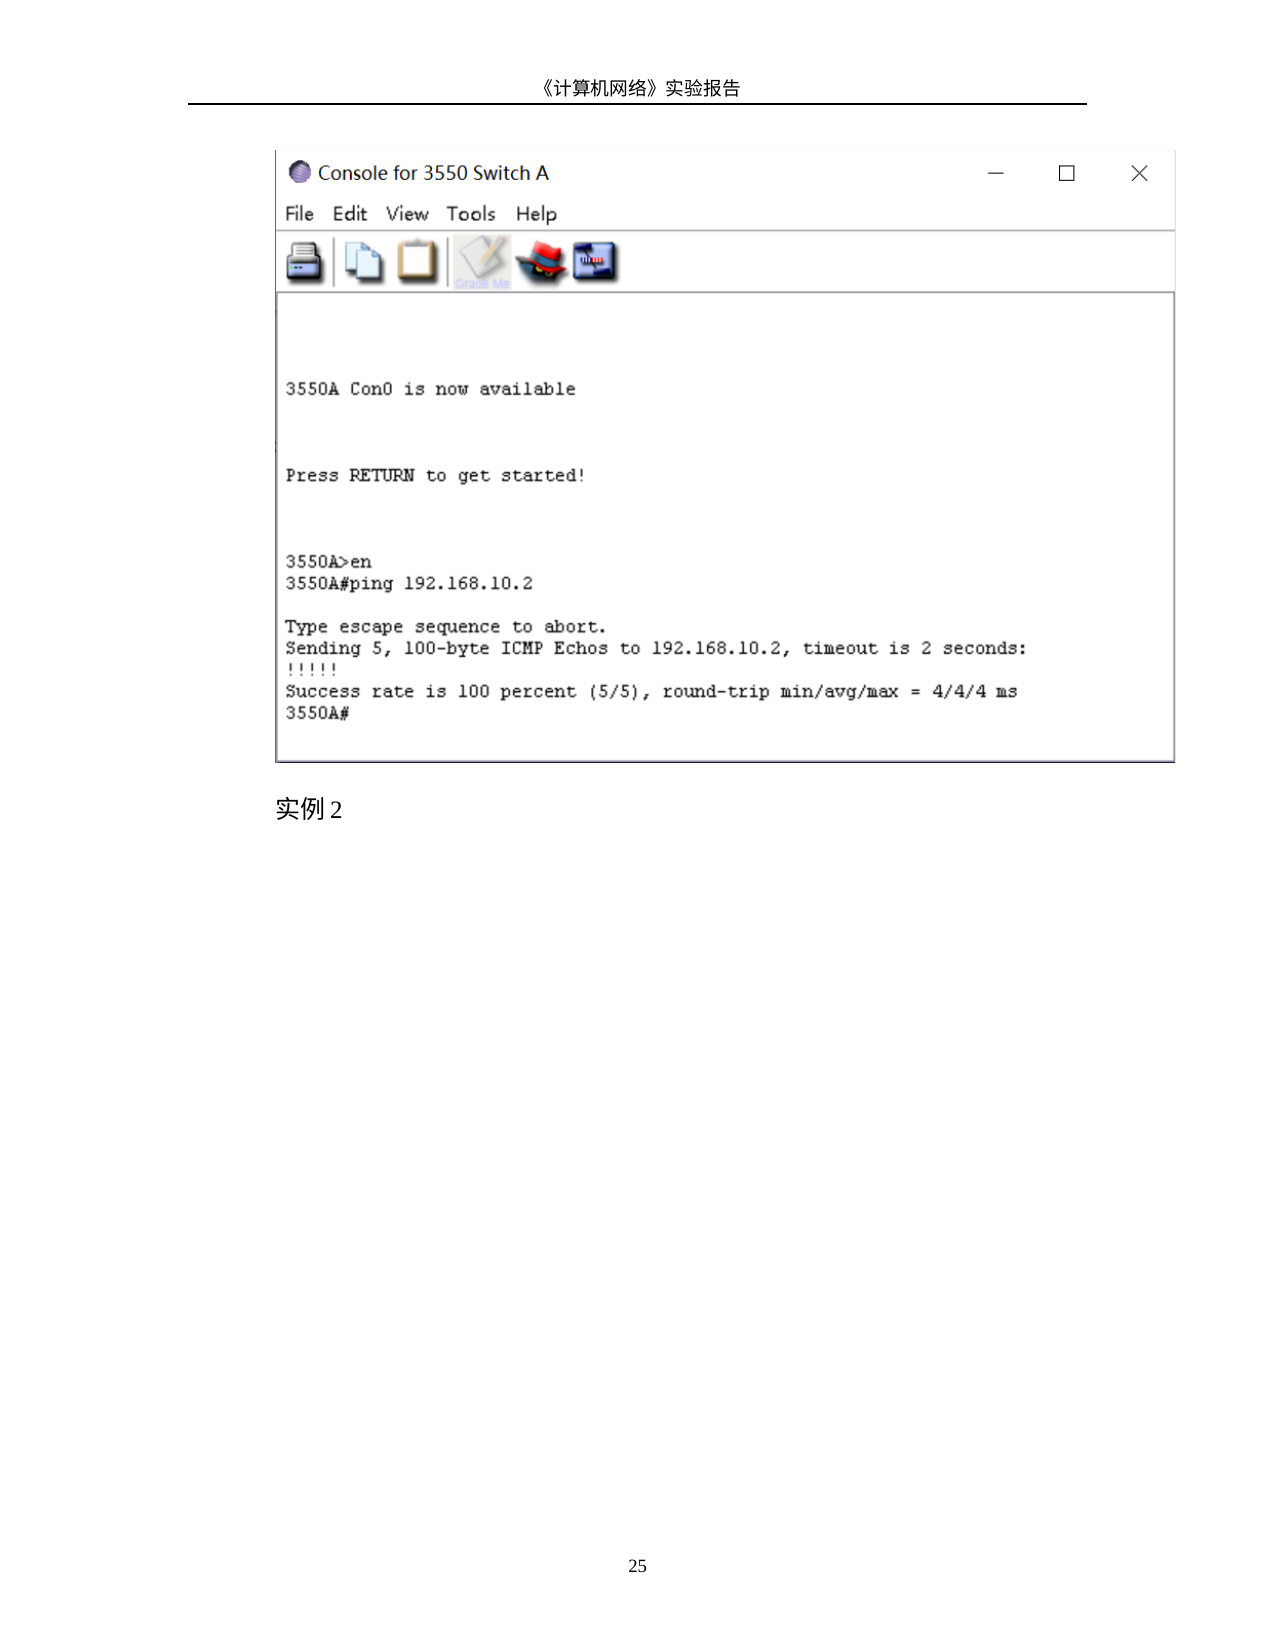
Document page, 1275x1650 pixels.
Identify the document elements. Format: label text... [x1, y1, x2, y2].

picture [275, 150, 1175, 763]
list 实例2 [275, 789, 1087, 825]
